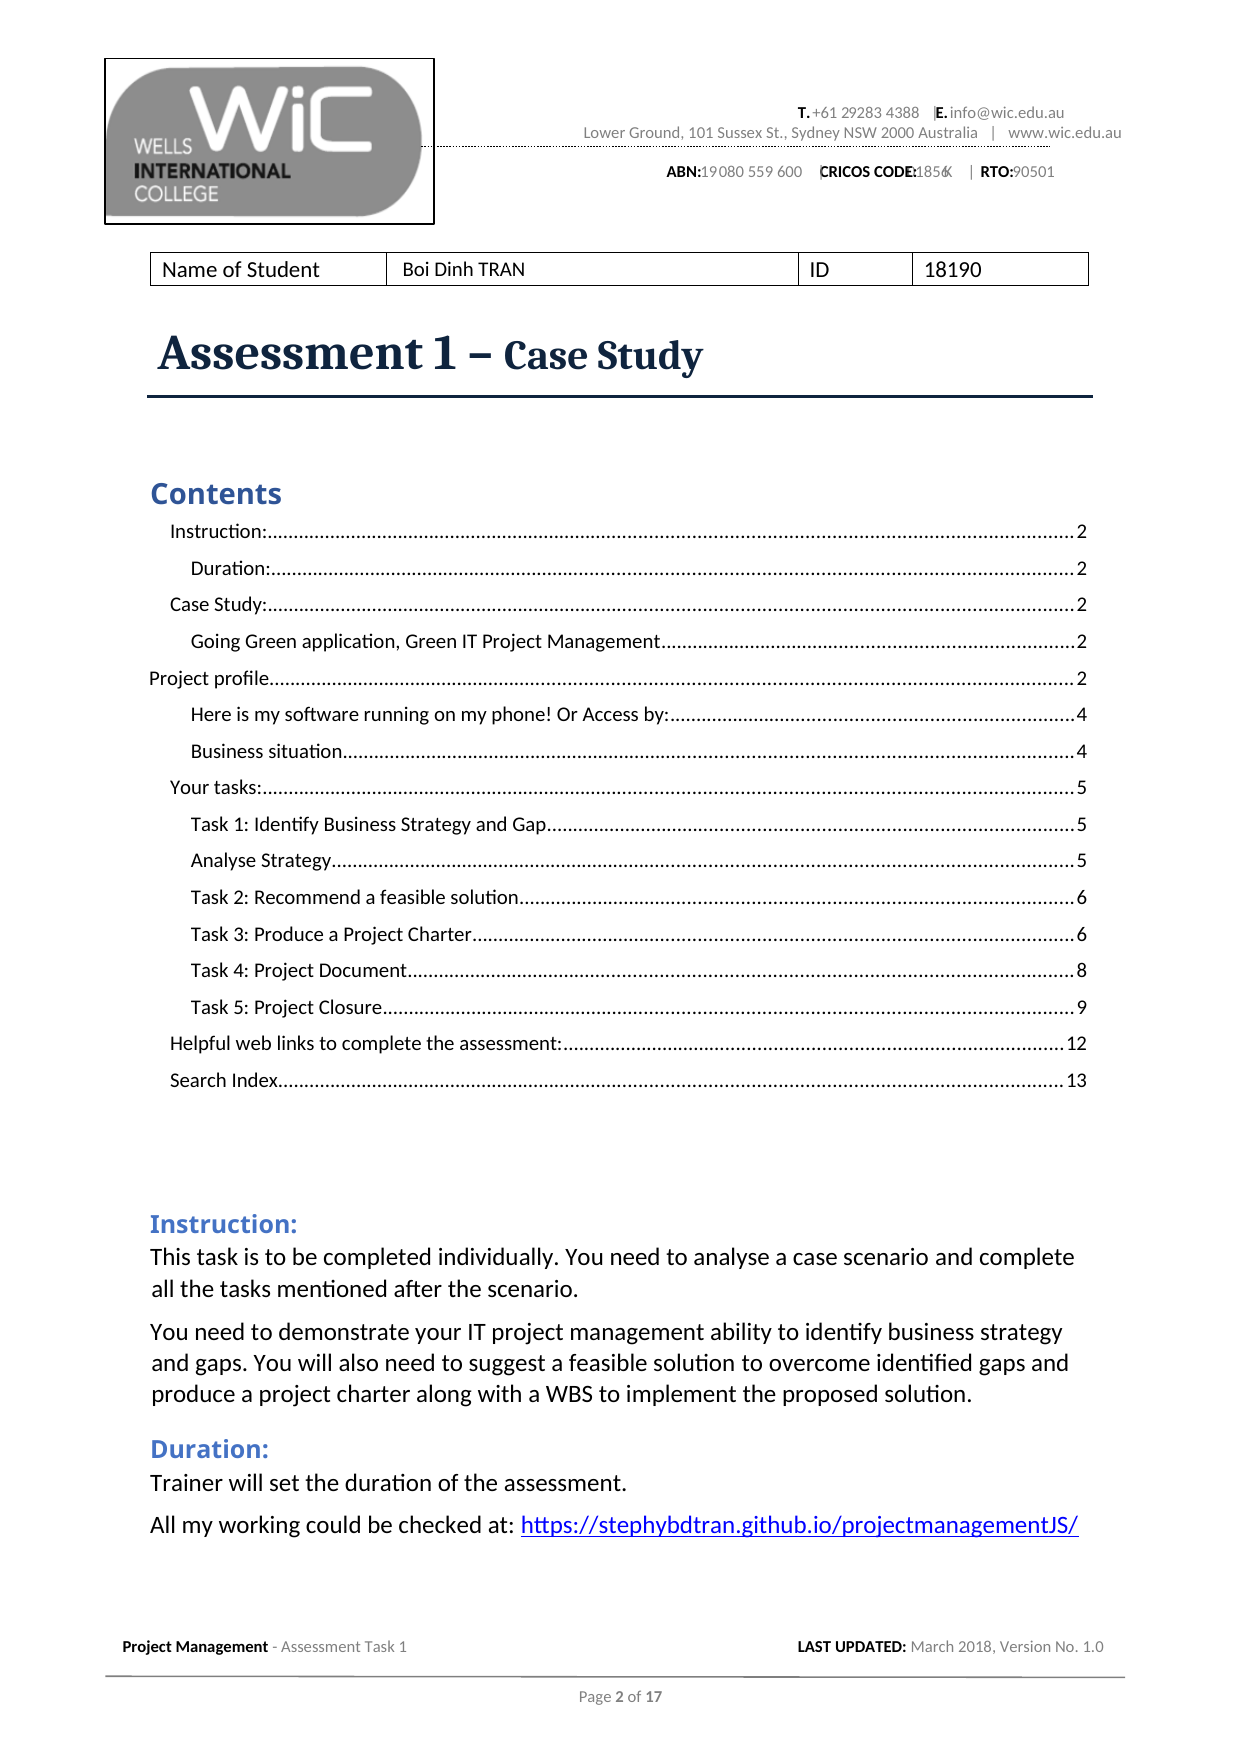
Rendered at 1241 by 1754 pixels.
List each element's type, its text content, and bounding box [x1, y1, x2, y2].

table_header Name of Student [151, 253, 386, 285]
table_header ID [799, 253, 912, 285]
table_header Boi Dinh TRAN [387, 253, 798, 285]
text This task is to be completed individually. You need to analyse a case scenario and complete all the tasks mentioned after the scenario. [150, 1241, 1088, 1303]
text Trainer will set the duration of the assessment. [150, 1467, 1088, 1498]
subtitle Duration: [150, 1432, 1088, 1466]
picture [106, 59, 433, 223]
text All my working could be checked at: https://stephybdtran.github.io/projectmanagementJS/ [150, 1510, 1088, 1540]
table_header 18190 [913, 253, 1088, 285]
text Assessment 1 – Case Study [150, 324, 1088, 382]
subtitle Instruction: [150, 1206, 1088, 1240]
text You need to demonstrate your IT project management ability to identify business strategy and gaps. You will also need to suggest a feasible solution to overcome identified gaps and produce a project charter along with a WBS to implement the proposed solution. [150, 1316, 1088, 1409]
